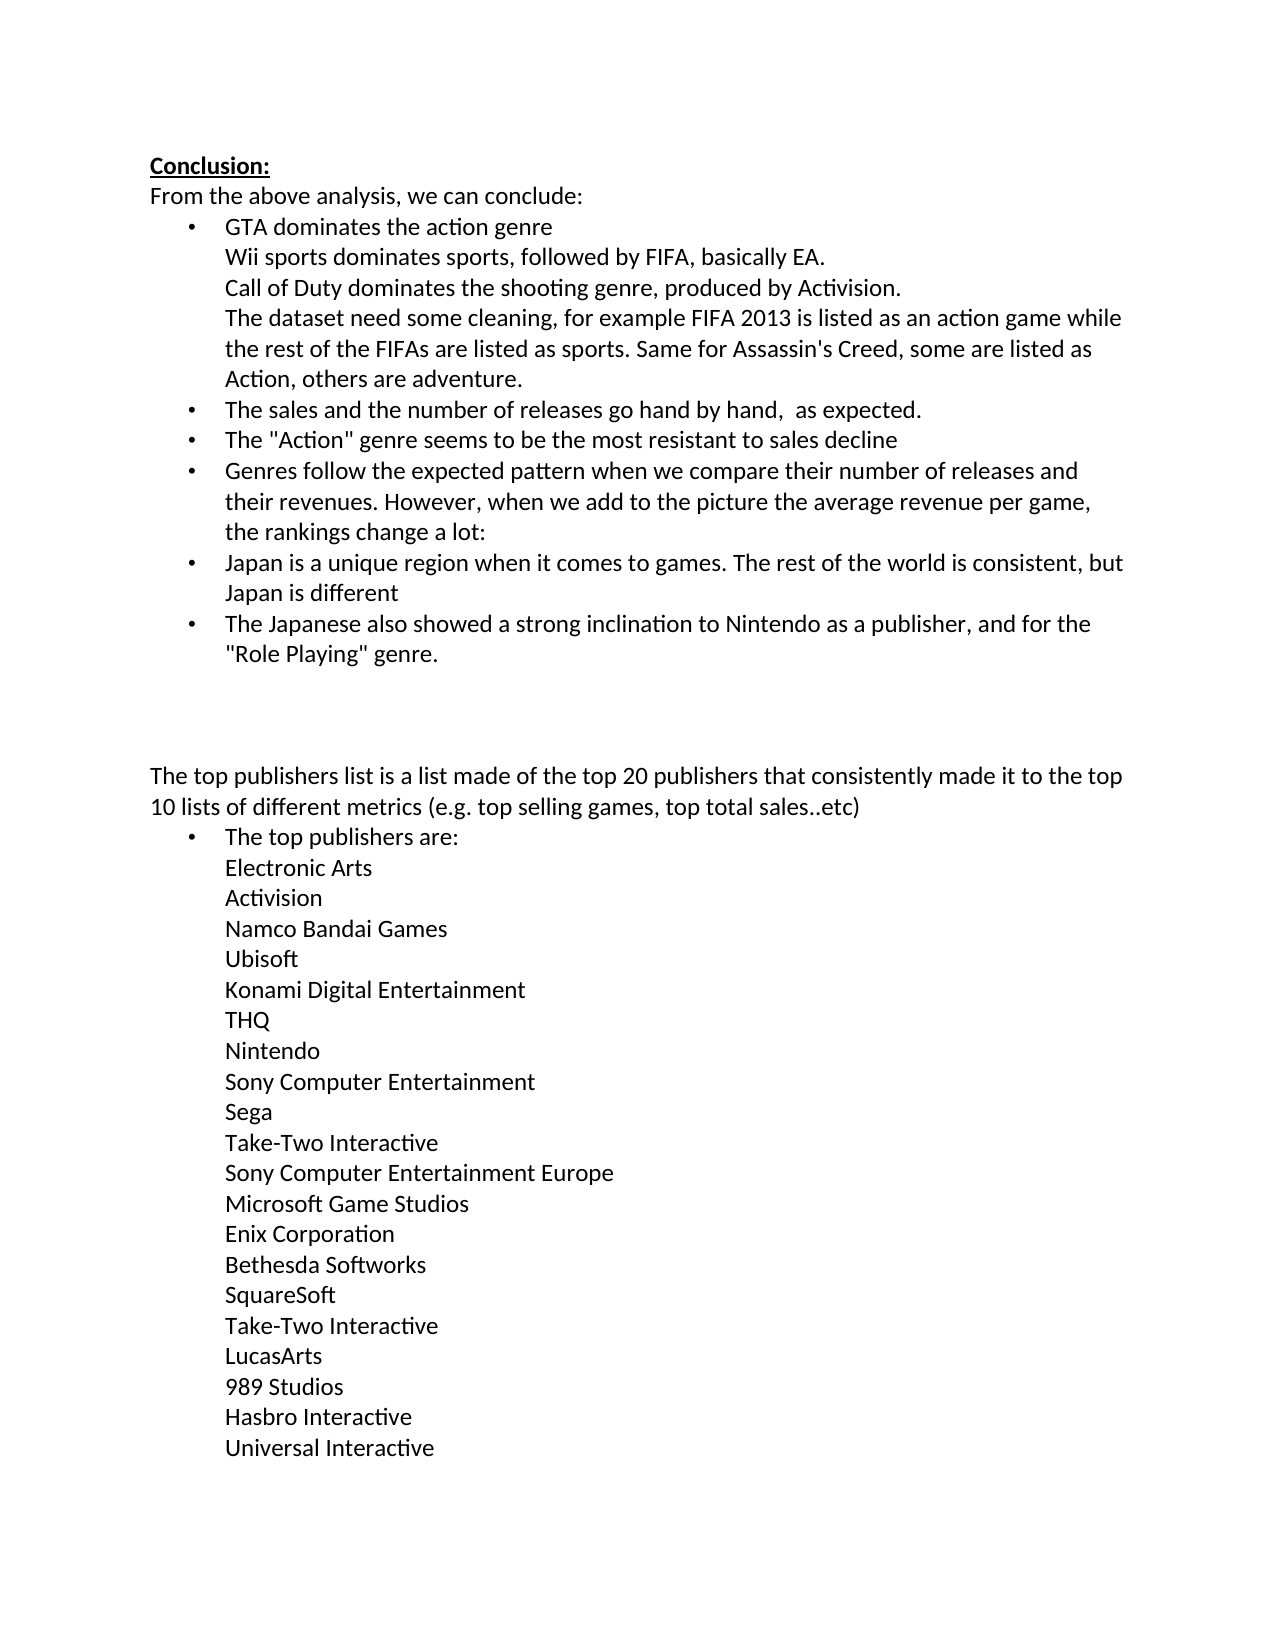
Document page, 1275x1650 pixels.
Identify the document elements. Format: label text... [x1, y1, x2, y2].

list The "Action" genre seems to be the most resistant to sales decline [187, 425, 1125, 455]
list The Japanese also showed a strong inclination to Nintendo as a publisher, and for the "Role Playing" genre. [187, 608, 1125, 669]
text The top publishers list is a list made of the top 20 publishers that consistently made it to the top 10 lists of different metrics (e.g. top selling games, top total sales..etc) [150, 760, 1125, 821]
list The top publishers are: Electronic Arts Activision Namco Bandai Games Ubisoft Konami Digital Entertainment THQ Nintendo Sony Computer Entertainment Sega Take-Two Interactive Sony Computer Entertainment Europe Microsoft Game Studios Enix Corporation Bethesda Softworks SquareSoft Take-Two Interactive LucasArts 989 Studios Hasbro Interactive Universal Interactive [187, 821, 1125, 1462]
text From the above analysis, we can conclude: [150, 181, 1125, 211]
list Genres follow the expected pattern when we compare their number of releases and their revenues. However, when we add to the picture the average revenue per game, the rankings change a lot: [187, 455, 1125, 547]
list Japan is a unique region when it comes to games. The rest of the world is consistent, but Japan is different [187, 547, 1125, 608]
text Conclusion: [150, 150, 1125, 181]
list The sales and the number of releases go hand by hand, as expected. [187, 394, 1125, 425]
list GTA dominates the action genre Wii sports dominates sports, followed by FIFA, basically EA. Call of Duty dominates the shooting genre, produced by Activision. The dataset need some cleaning, for example FIFA 2013 is listed as an action game while the rest of the FIFAs are listed as sports. Same for Assassin's Creed, some are listed as Action, others are adventure. [187, 211, 1125, 394]
